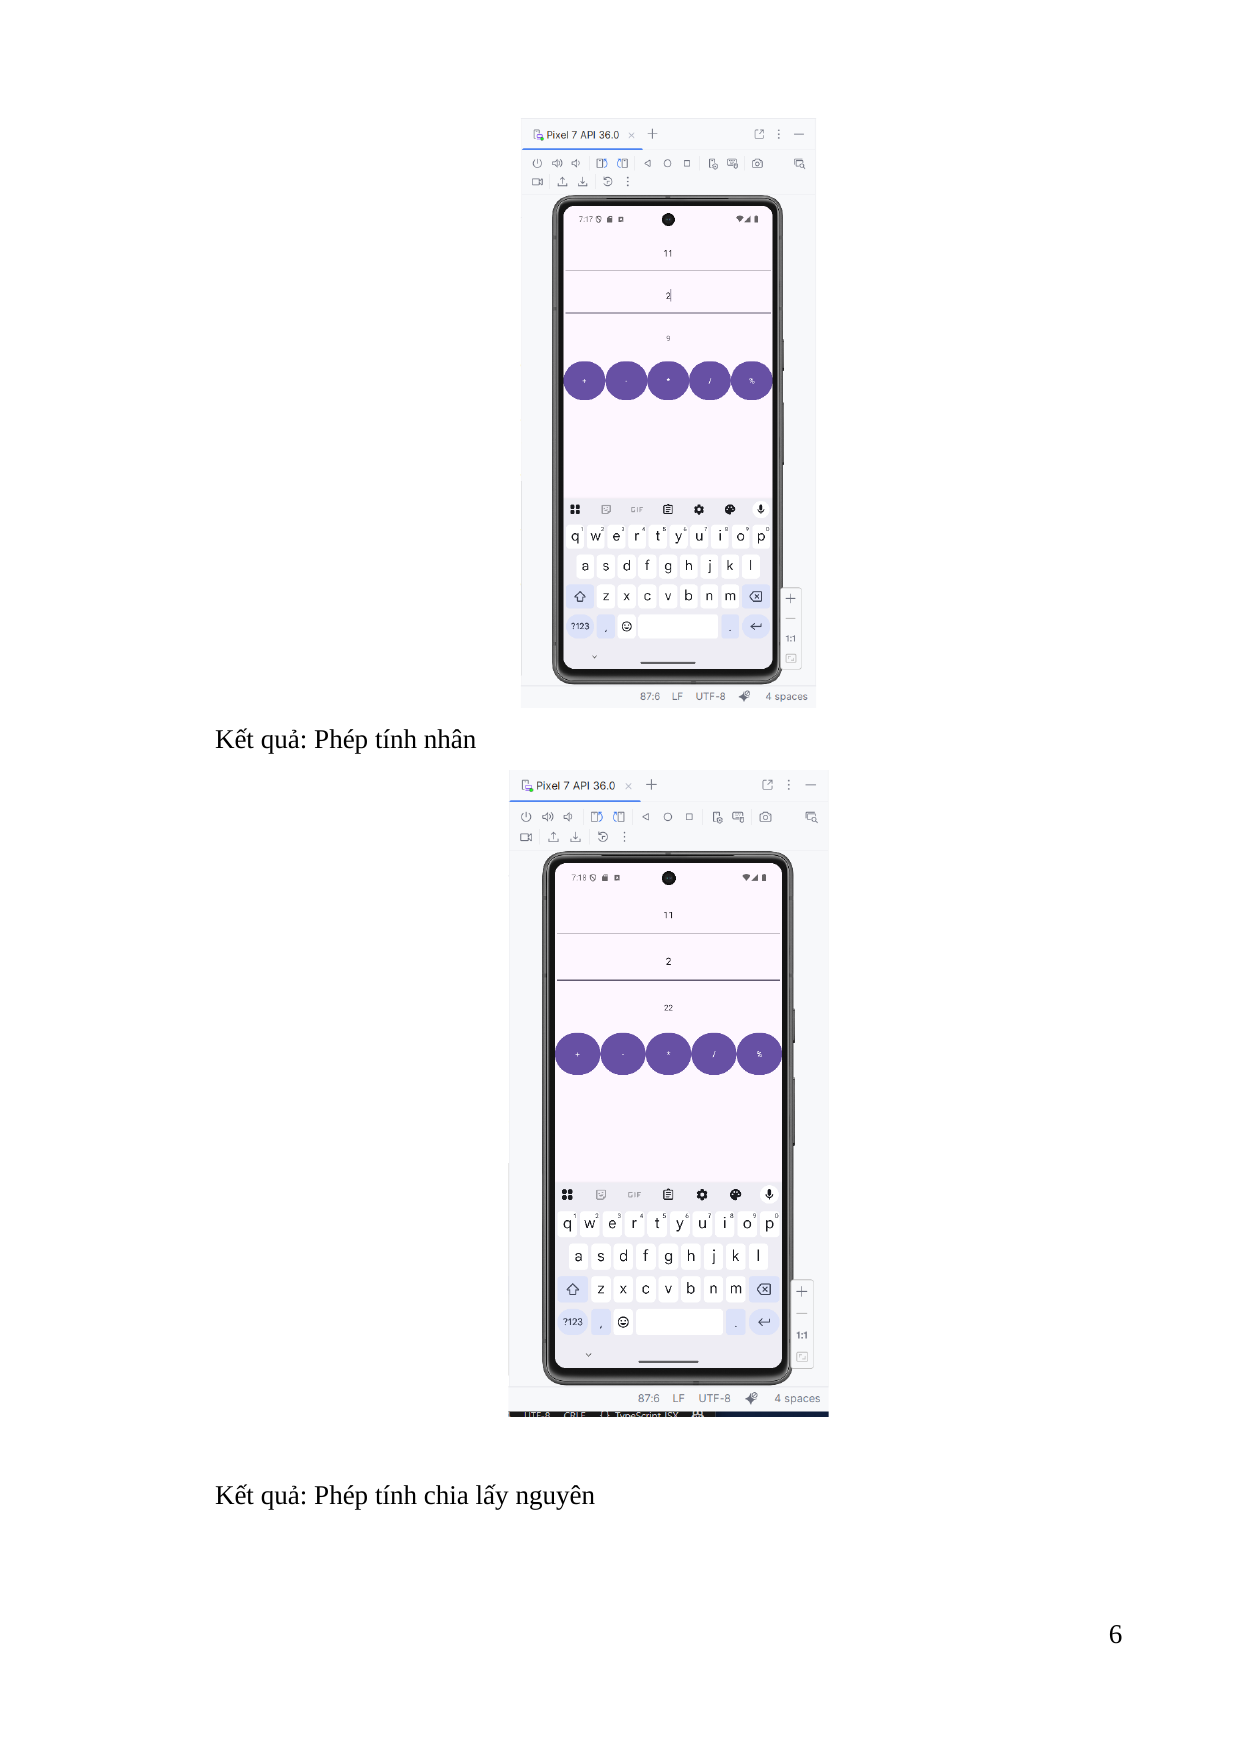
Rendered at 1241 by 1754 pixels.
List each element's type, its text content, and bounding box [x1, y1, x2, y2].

picture [520, 118, 817, 708]
text Kết quả: Phép tính chia lấy nguyên [215, 1479, 1122, 1510]
text Kết quả: Phép tính nhân [215, 723, 1122, 754]
picture [508, 770, 829, 1417]
